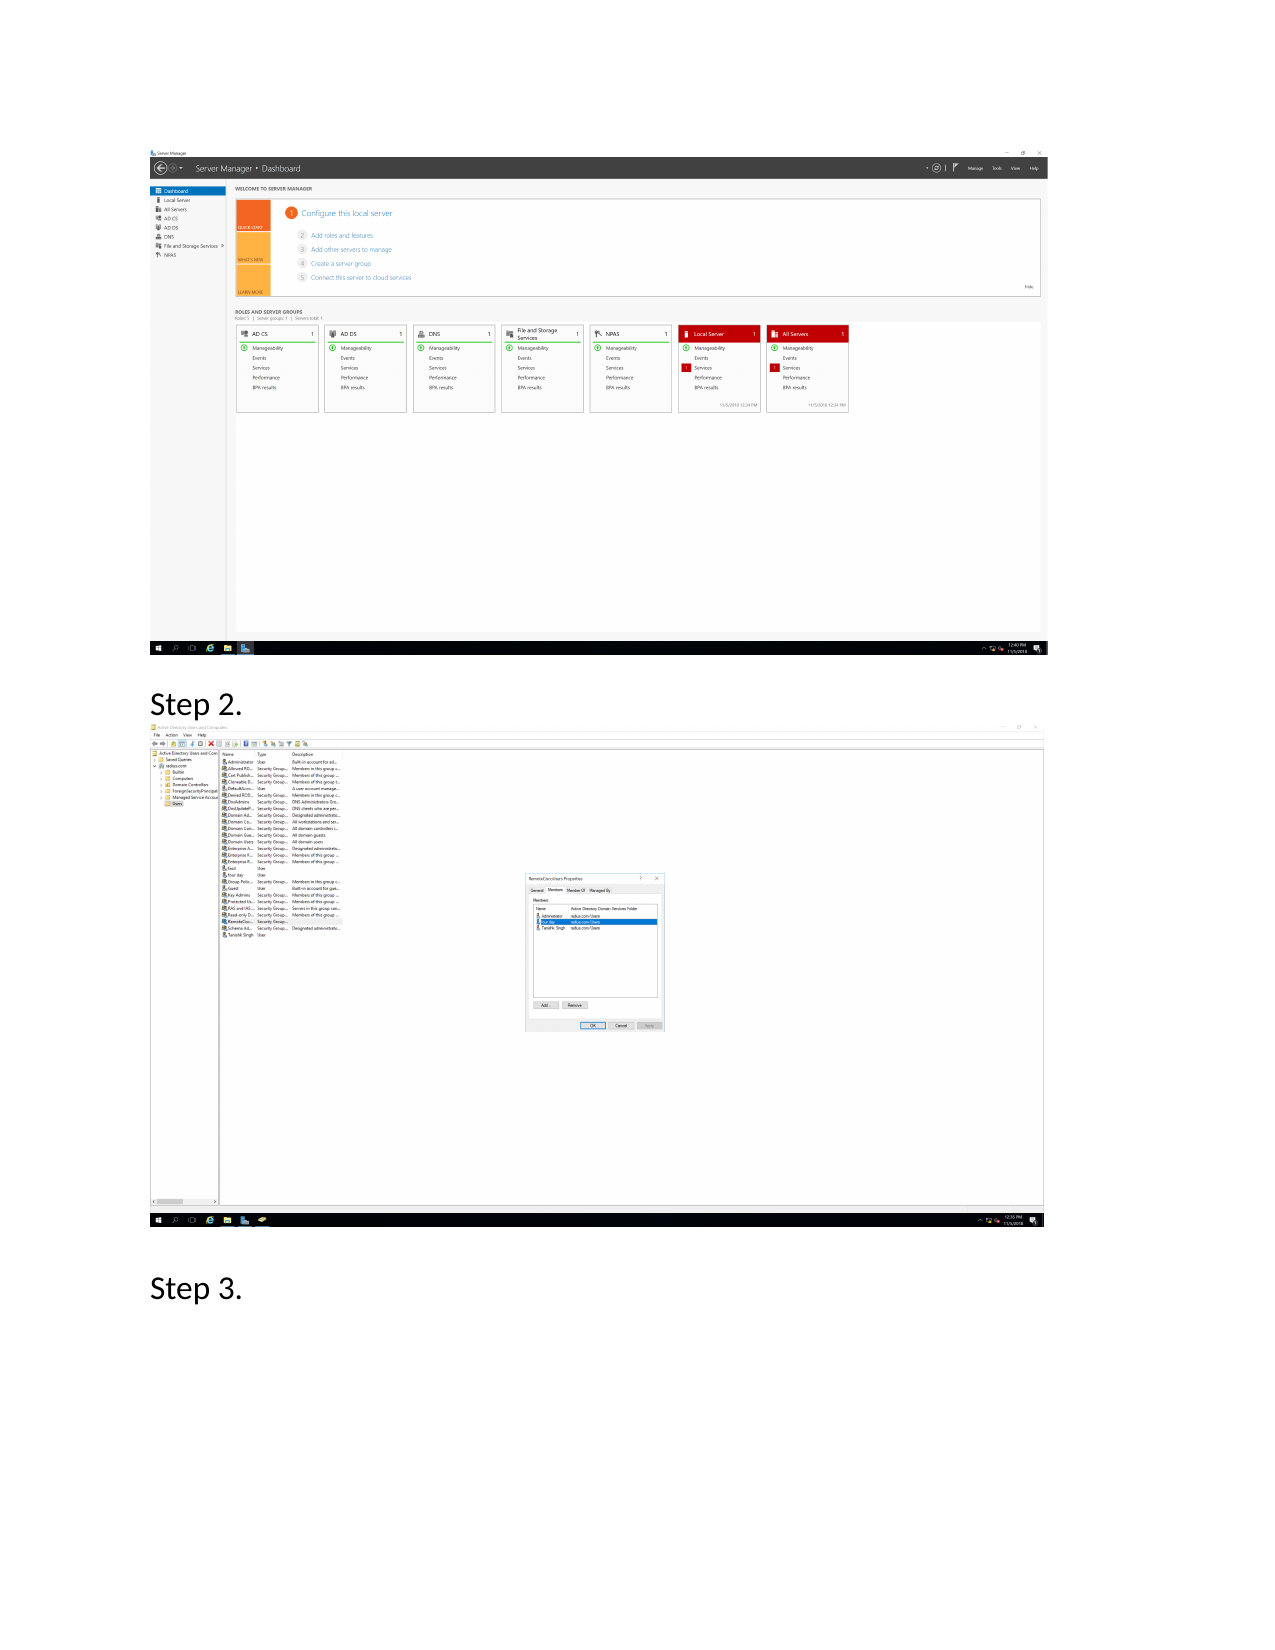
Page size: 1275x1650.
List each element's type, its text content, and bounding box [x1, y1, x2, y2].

text Step 3. [150, 1267, 1117, 1308]
picture [150, 150, 1048, 655]
text Step 2. [150, 683, 1117, 724]
picture [150, 723, 1044, 1227]
